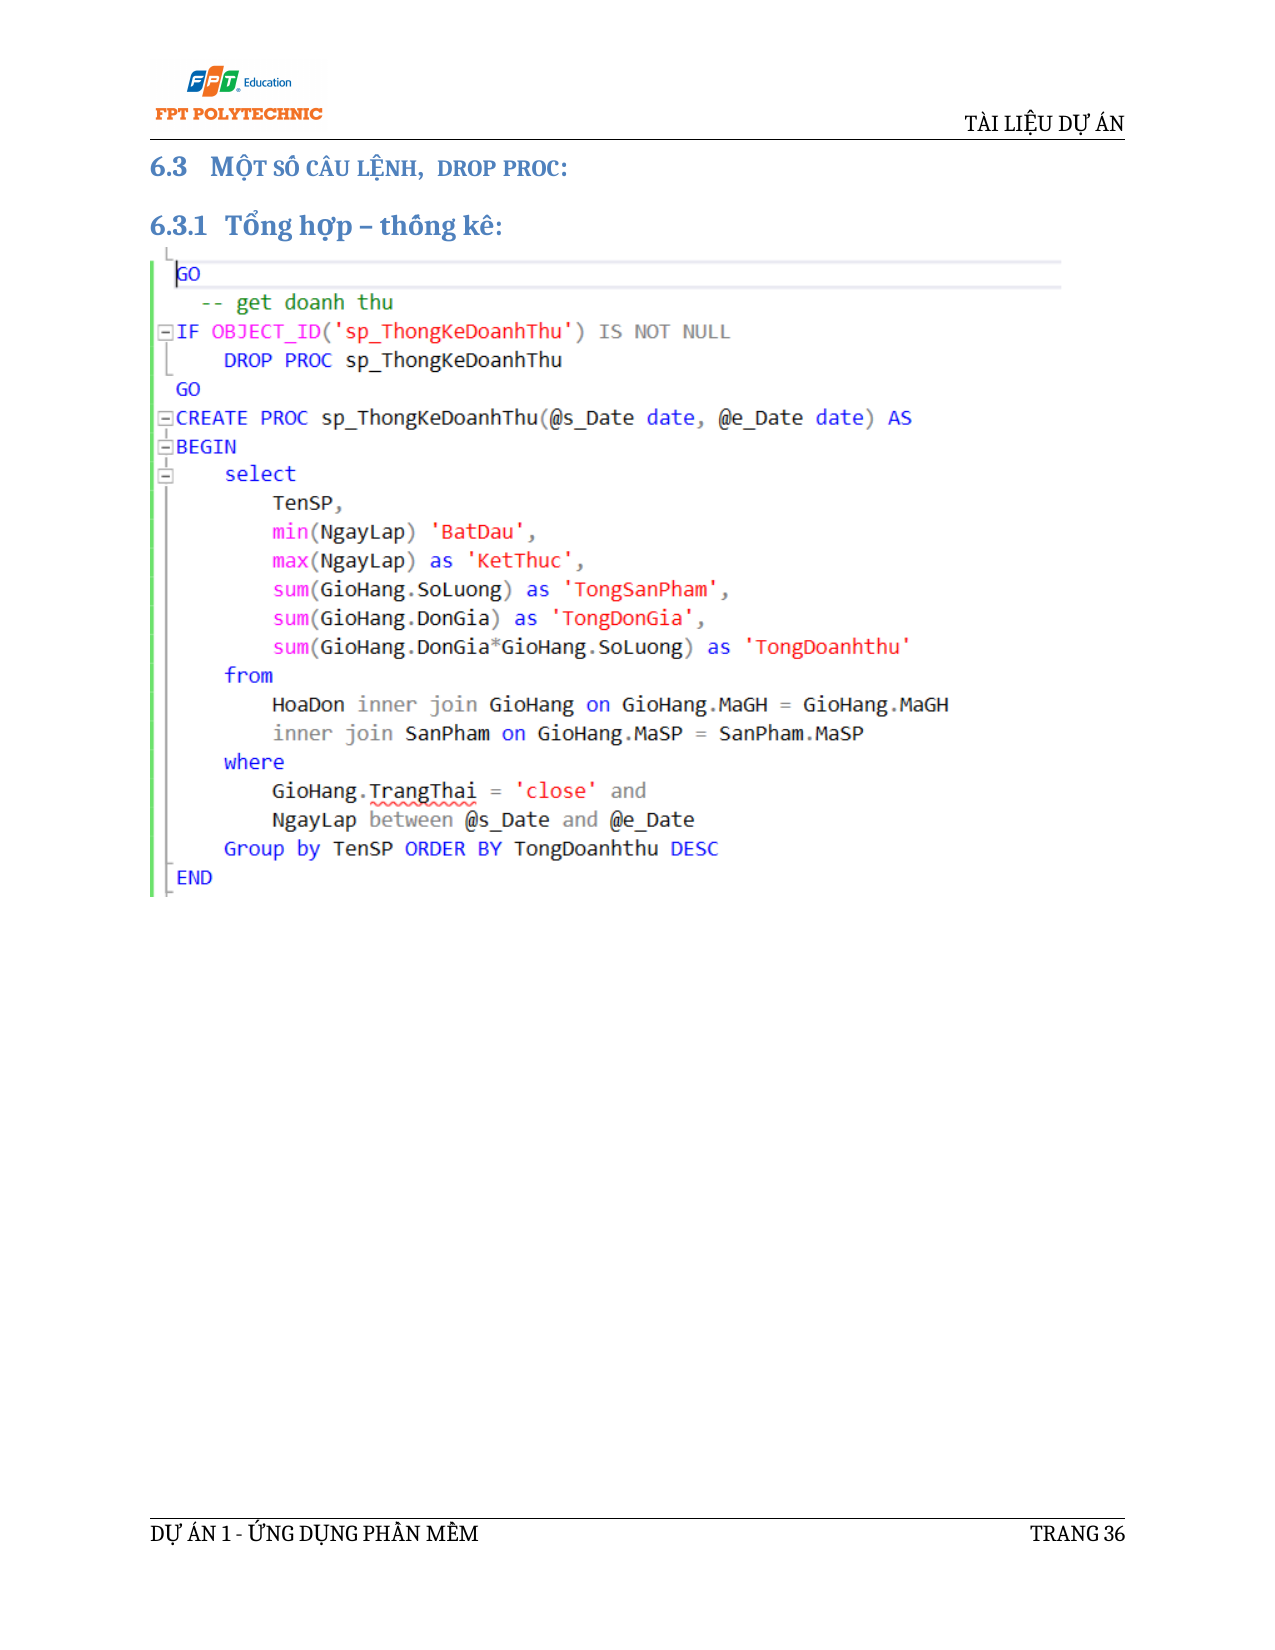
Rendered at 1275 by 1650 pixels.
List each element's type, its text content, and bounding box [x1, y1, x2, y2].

subtitle Một số câu lệnh, drop proc: [150, 150, 1125, 183]
subtitle Tổng hợp – thống kê: [150, 209, 1125, 243]
picture [150, 59, 328, 132]
picture [150, 247, 1062, 897]
